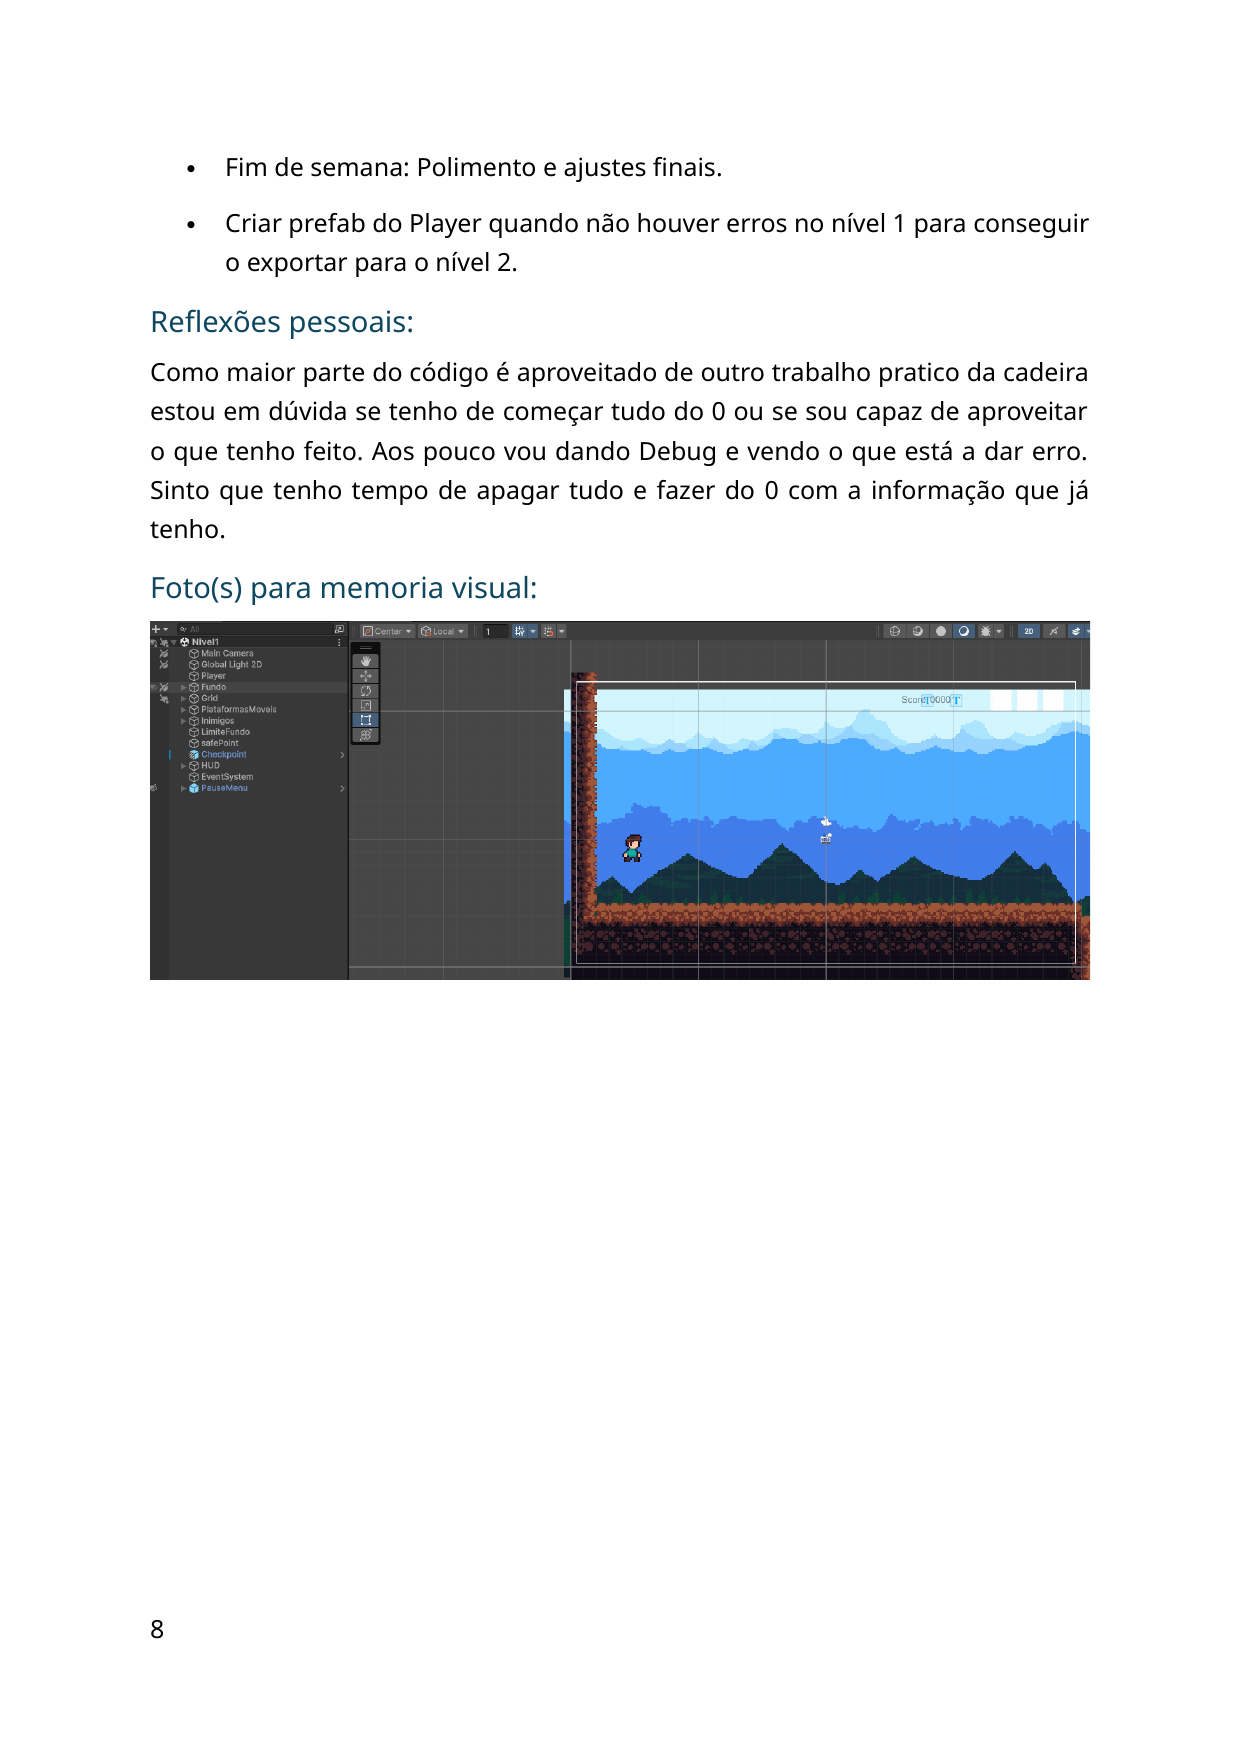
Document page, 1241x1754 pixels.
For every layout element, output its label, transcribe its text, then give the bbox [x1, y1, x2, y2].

picture [150, 621, 1091, 980]
list Criar prefab do Player quando não houver erros no nível 1 para conseguir o exportar para o nível 2. [187, 206, 1090, 279]
text Como maior parte do código é aproveitado de outro trabalho pratico da cadeira estou em dúvida se tenho de começar tudo do 0 ou se sou capaz de aproveitar o que tenho feito. Aos pouco vou dando Debug e vendo o que está a dar erro. Sinto que tenho tempo de apagar tudo e fazer do 0 com a informação que já tenho. [150, 355, 1090, 546]
subtitle Foto(s) para memoria visual: [150, 567, 1090, 607]
list Fim de semana: Polimento e ajustes finais. [187, 150, 1090, 184]
subtitle Reflexões pessoais: [150, 301, 1090, 341]
